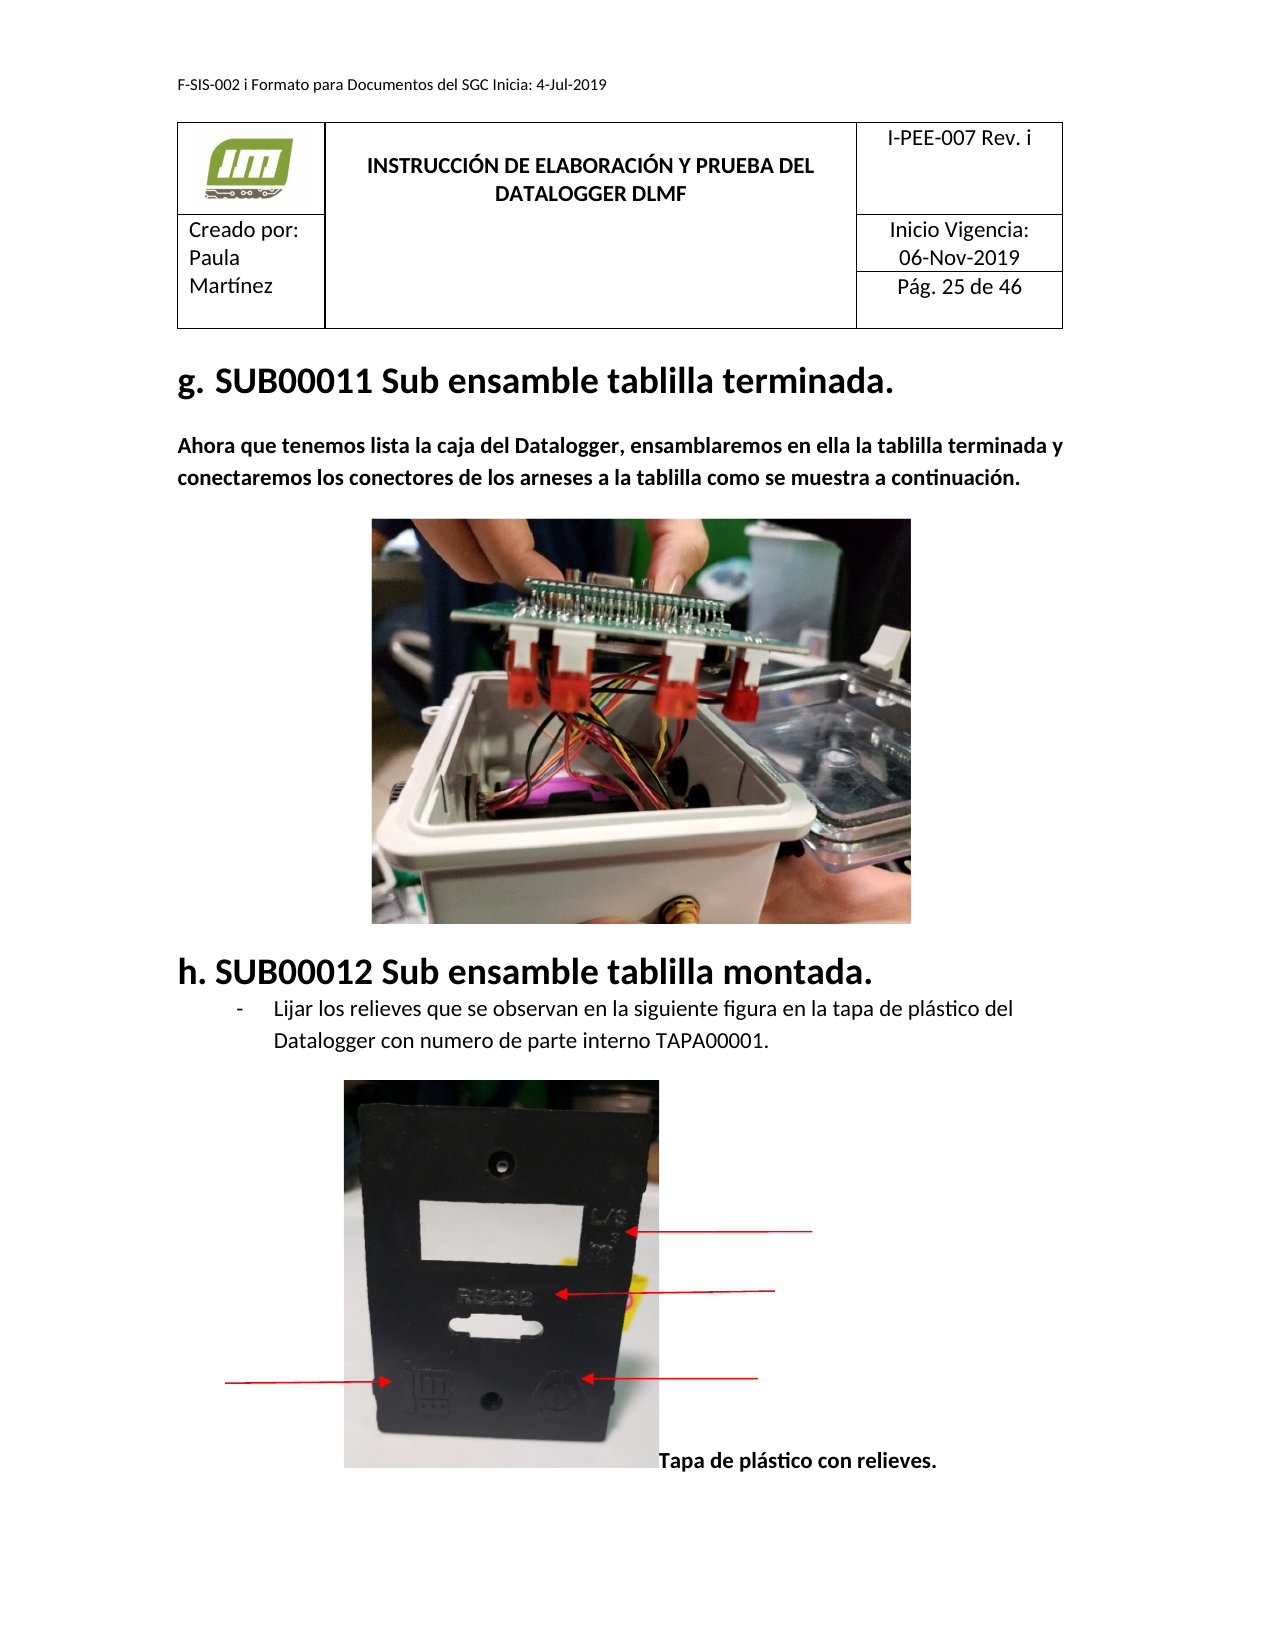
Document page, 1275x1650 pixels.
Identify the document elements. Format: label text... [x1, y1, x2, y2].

picture [372, 519, 910, 924]
picture [188, 123, 310, 214]
text Ahora que tenemos lista la caja del Datalogger, ensamblaremos en ella la tablilla terminada y conectaremos los conectores de los arneses a la tablilla como se muestra a continuación. [177, 431, 1098, 491]
list SUB00012 Sub ensamble tablilla montada. [177, 948, 1098, 994]
list Lijar los relieves que se observan en la siguiente figura en la tapa de plástico del Datalogger con numero de parte interno TAPA00001. [236, 994, 1098, 1054]
picture [343, 1080, 660, 1468]
list SUB00011 Sub ensamble tablilla terminada. [177, 357, 1098, 403]
